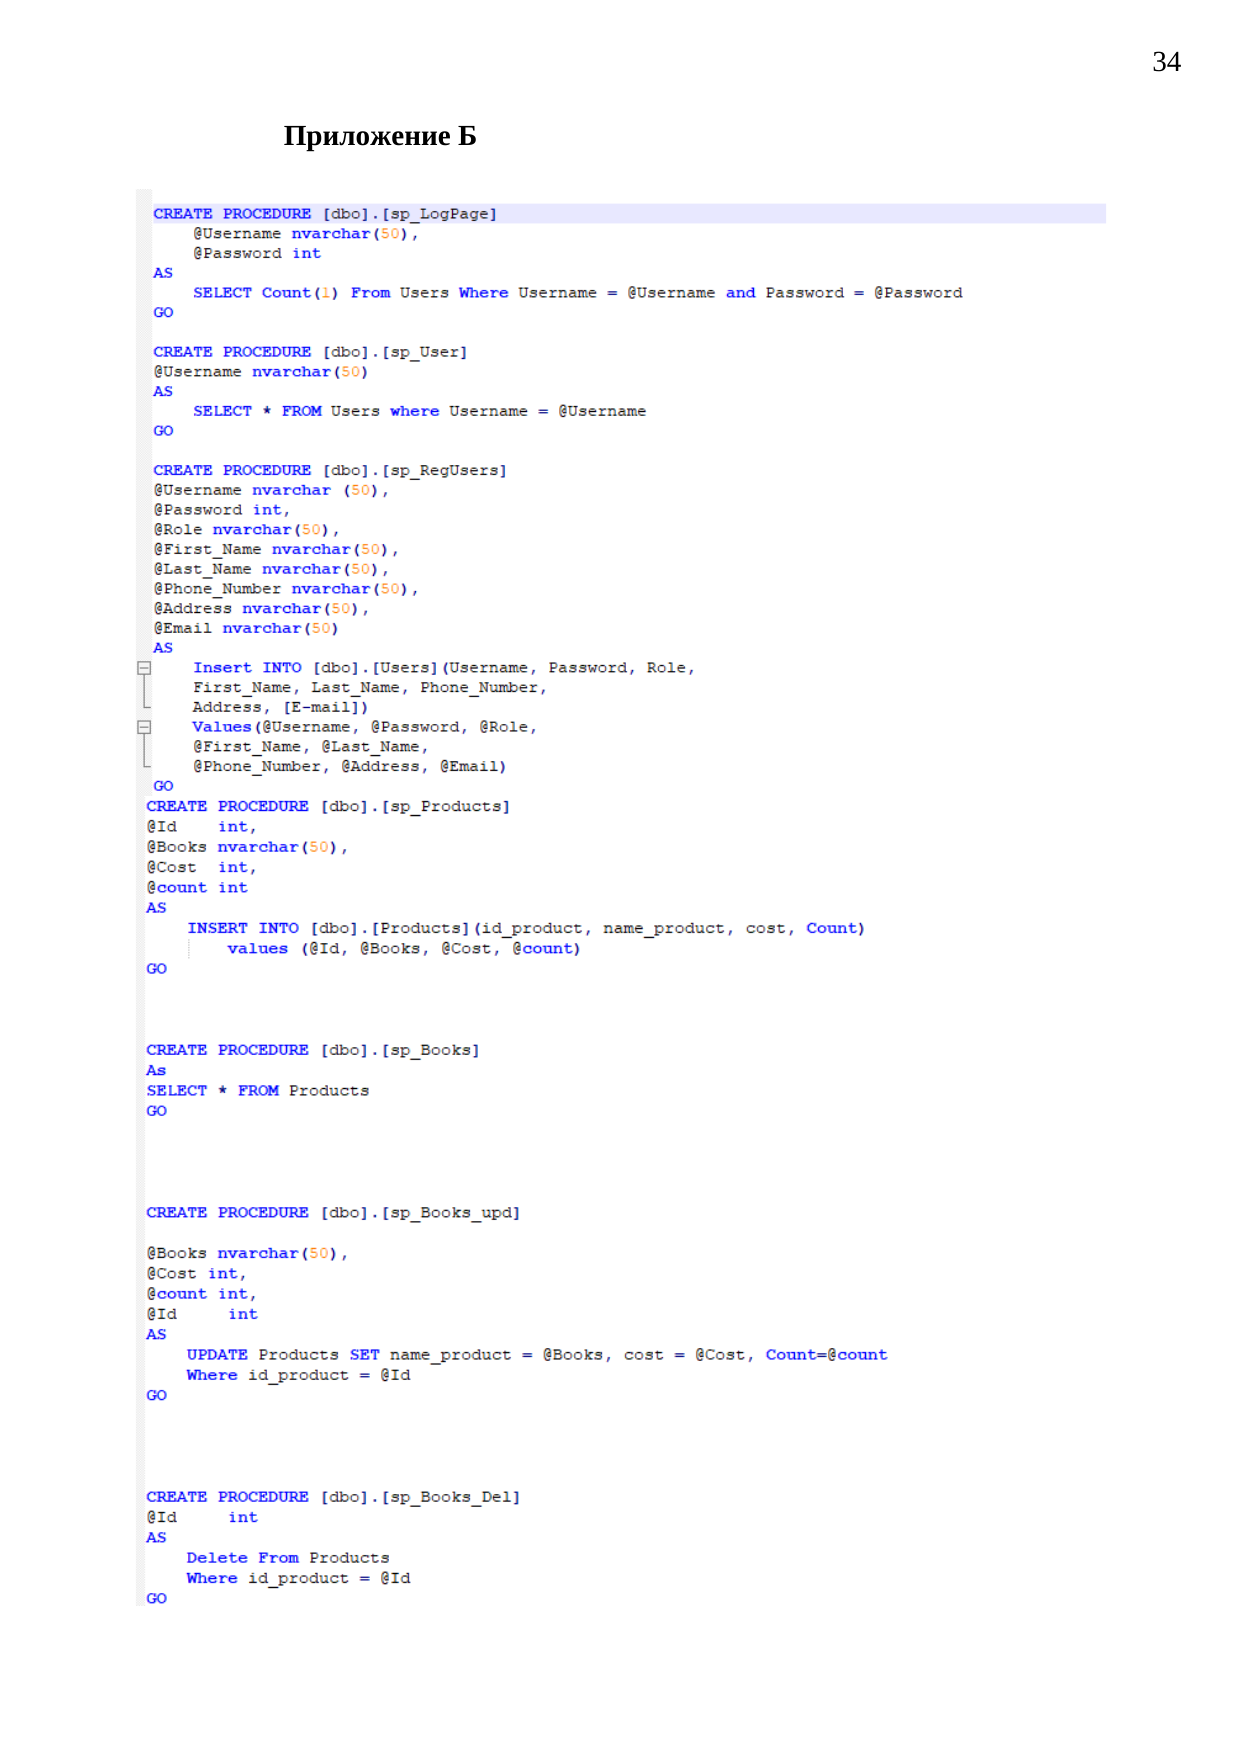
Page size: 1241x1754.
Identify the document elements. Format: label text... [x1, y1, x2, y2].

picture [135, 189, 1107, 1606]
list Приложение Б [210, 118, 1181, 152]
